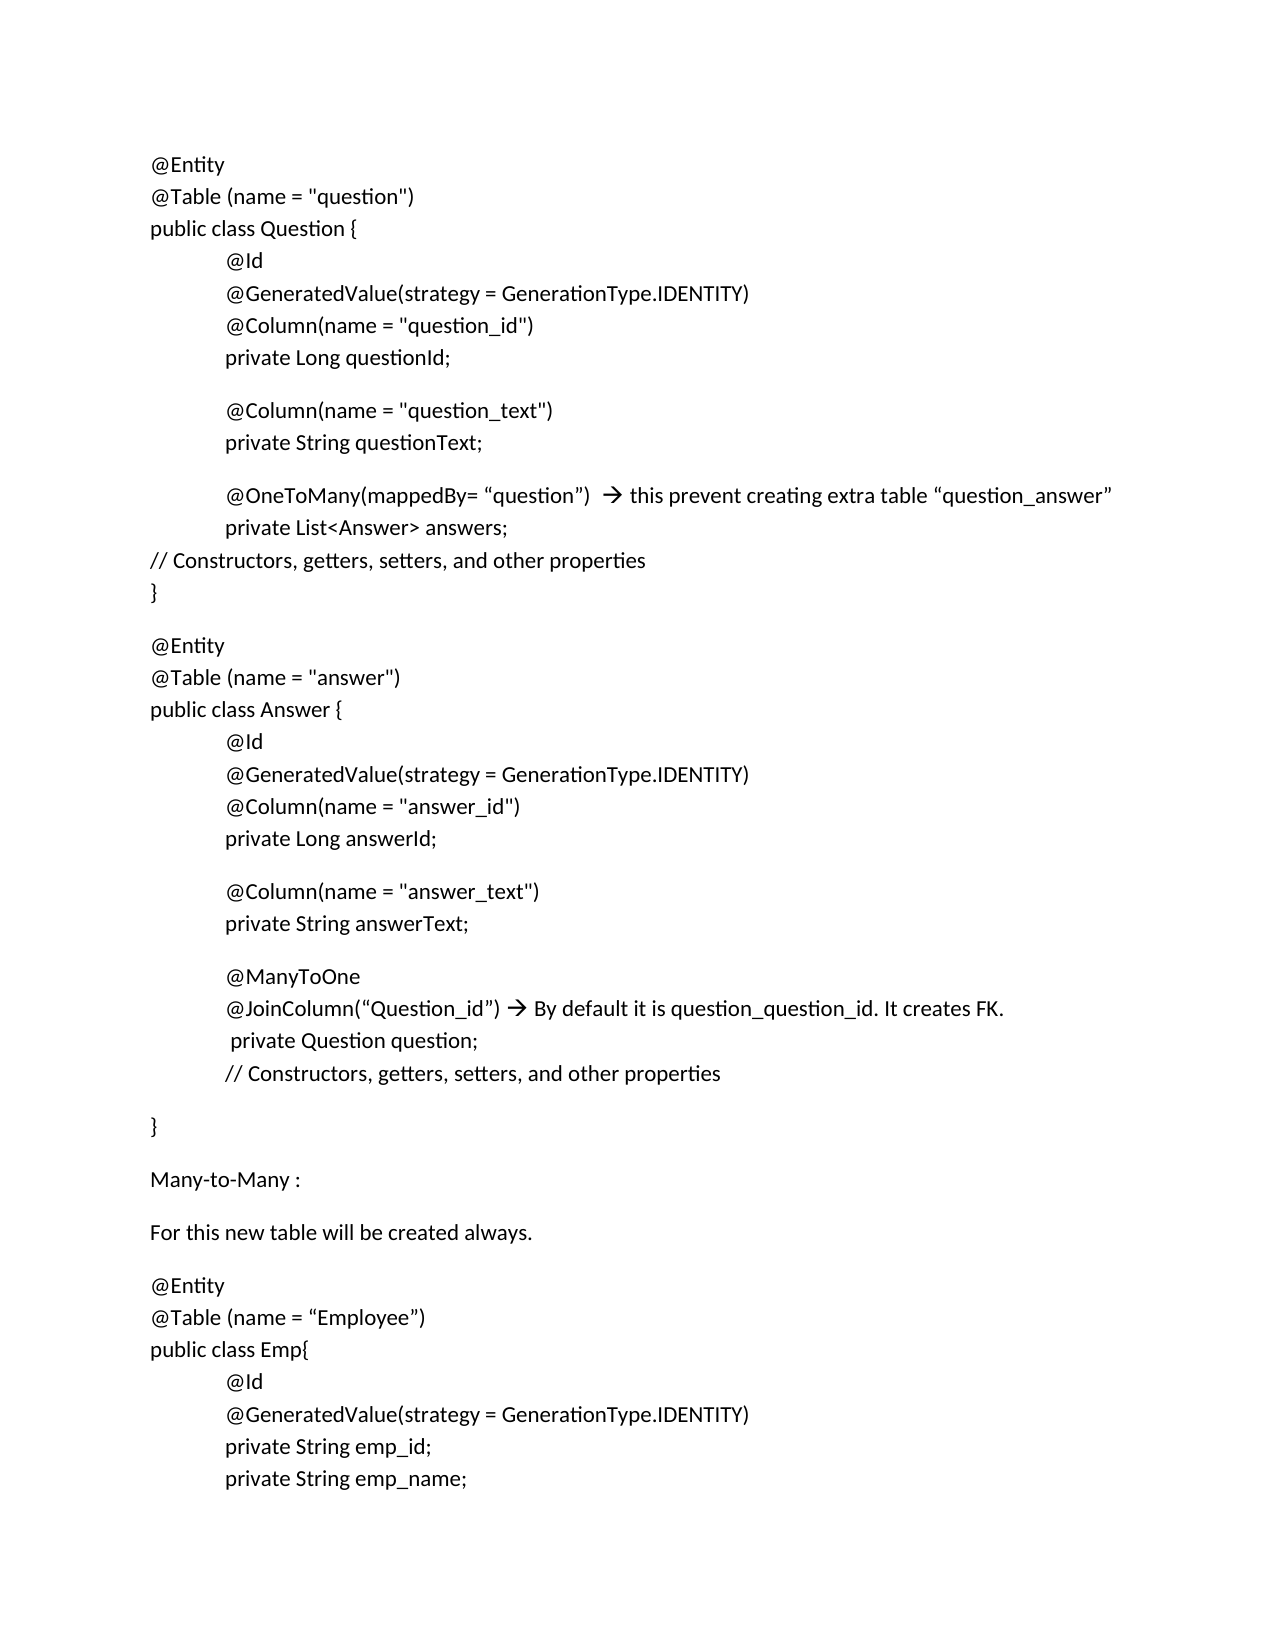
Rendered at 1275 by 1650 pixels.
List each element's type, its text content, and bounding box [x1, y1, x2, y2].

text For this new table will be created always. [150, 1218, 1125, 1246]
text @Column(name = "question_text") private String questionText; [150, 396, 1125, 456]
text Many-to-Many : [150, 1165, 1125, 1193]
text @Entity @Table (name = "answer") public class Answer { @Id @GeneratedValue(strategy = GenerationType.IDENTITY) @Column(name = "answer_id") private Long answerId; [150, 631, 1125, 852]
text @OneToMany(mappedBy= “question”) this prevent creating extra table “question_answer” private List<Answer> answers; // Constructors, getters, setters, and other properties } [150, 481, 1125, 606]
text @ManyToOne @JoinColumn(“Question_id”) By default it is question_question_id. It creates FK. private Question question; // Constructors, getters, setters, and other properties [225, 962, 1125, 1087]
text @Column(name = "answer_text") private String answerText; [150, 877, 1125, 937]
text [150, 1271, 1125, 1492]
text @Entity @Table (name = "question") public class Question { @Id @GeneratedValue(strategy = GenerationType.IDENTITY) @Column(name = "question_id") private Long questionId; [150, 150, 1125, 371]
text } [150, 1112, 1125, 1140]
